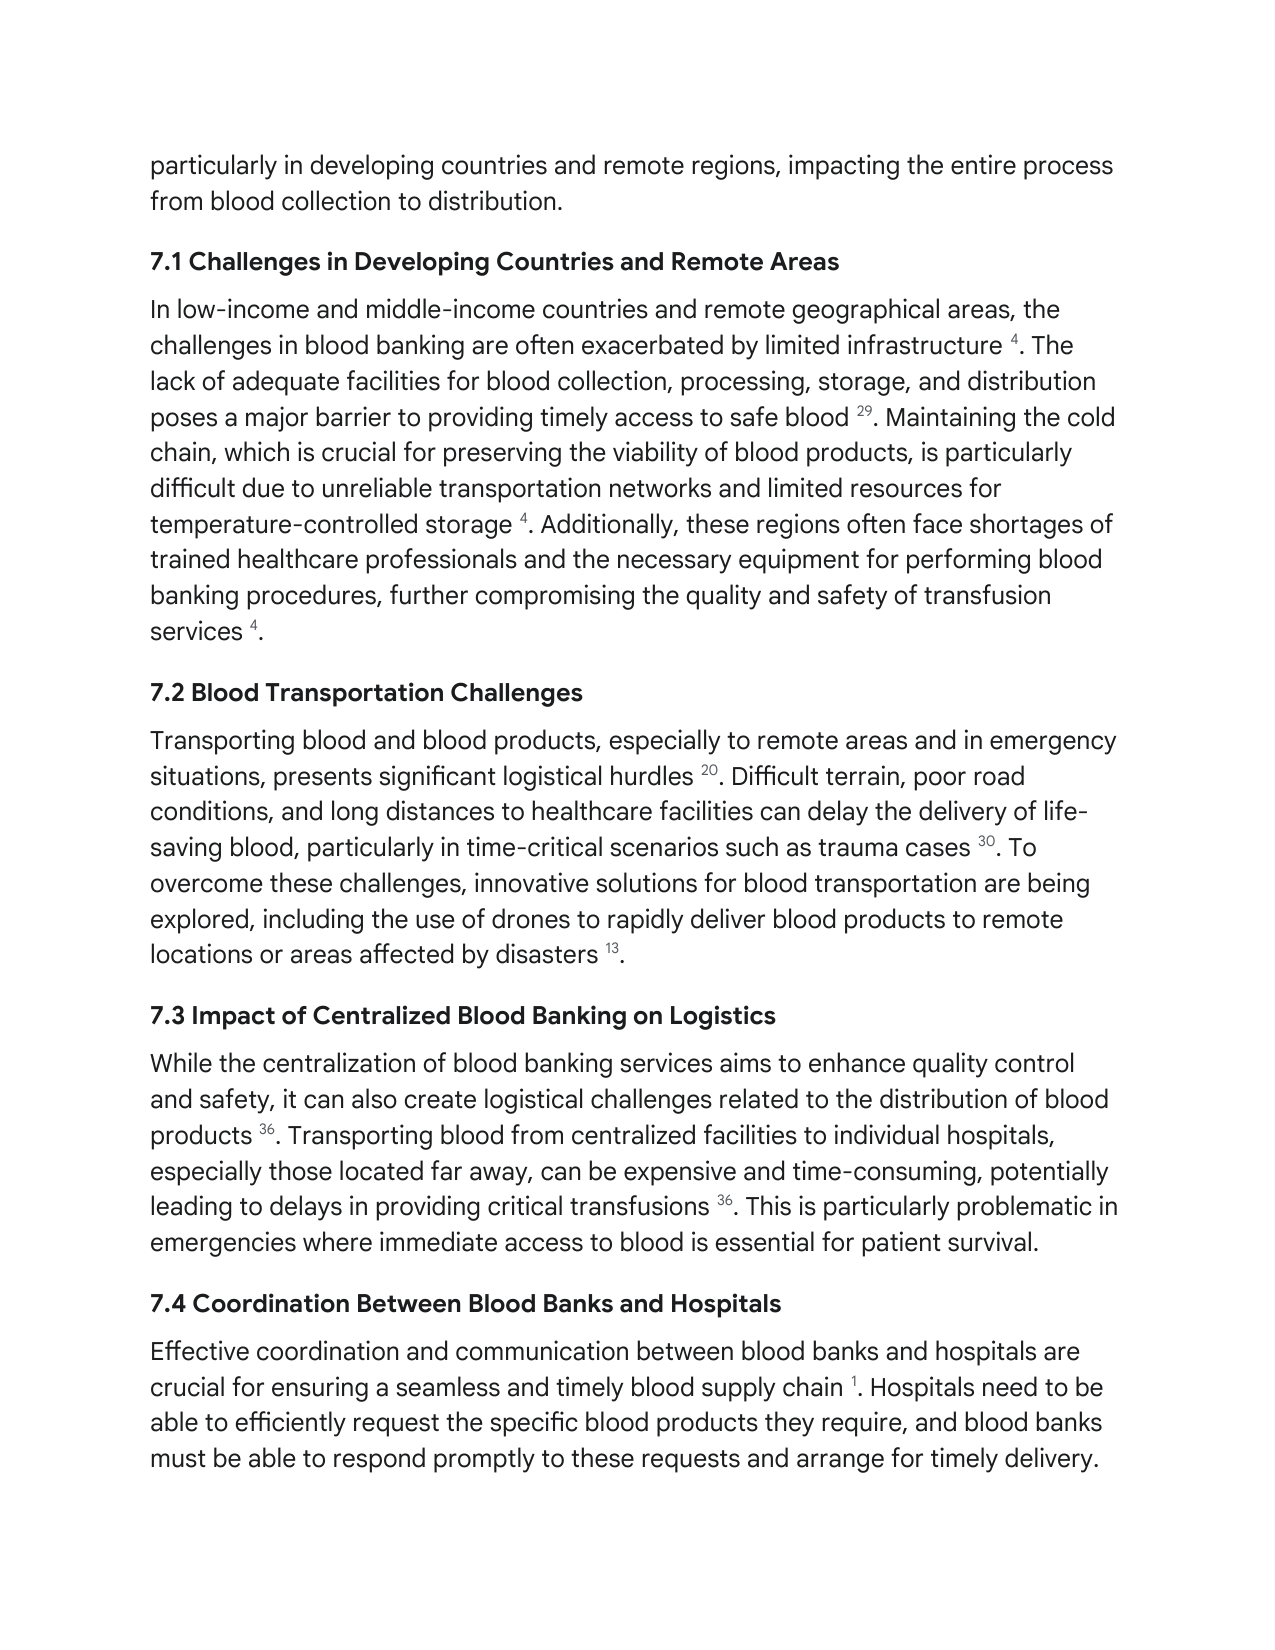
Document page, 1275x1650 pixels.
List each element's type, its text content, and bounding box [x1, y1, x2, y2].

text While the centralization of blood banking services aims to enhance quality control and safety, it can also create logistical challenges related to the distribution of blood products 36. Transporting blood from centralized facilities to individual hospitals, especially those located far away, can be expensive and time-consuming, potentially leading to delays in providing critical transfusions 36. This is particularly problematic in emergencies where immediate access to blood is essential for patient survival. [150, 1048, 1125, 1258]
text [150, 1336, 1125, 1475]
subtitle 7.4 Coordination Between Blood Banks and Hospitals [150, 1288, 1125, 1319]
subtitle 7.1 Challenges in Developing Countries and Remote Areas [150, 246, 1125, 278]
subtitle 7.2 Blood Transportation Challenges [150, 677, 1125, 708]
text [150, 150, 1125, 217]
text In low-income and middle-income countries and remote geographical areas, the challenges in blood banking are often exacerbated by limited infrastructure 4. The lack of adequate facilities for blood collection, processing, storage, and distribution poses a major barrier to providing timely access to safe blood 29. Maintaining the cold chain, which is crucial for preserving the viability of blood products, is particularly difficult due to unreliable transportation networks and limited resources for temperature-controlled storage 4. Additionally, these regions often face shortages of trained healthcare professionals and the necessary equipment for performing blood banking procedures, further compromising the quality and safety of transfusion services 4. [150, 295, 1125, 648]
text Transporting blood and blood products, especially to remote areas and in emergency situations, presents significant logistical hurdles 20. Difficult terrain, poor road conditions, and long distances to healthcare facilities can delay the delivery of life-saving blood, particularly in time-critical scenarios such as trauma cases 30. To overcome these challenges, innovative solutions for blood transportation are being explored, including the use of drones to rapidly deliver blood products to remote locations or areas affected by disasters 13. [150, 725, 1125, 971]
subtitle 7.3 Impact of Centralized Blood Banking on Logistics [150, 1000, 1125, 1032]
